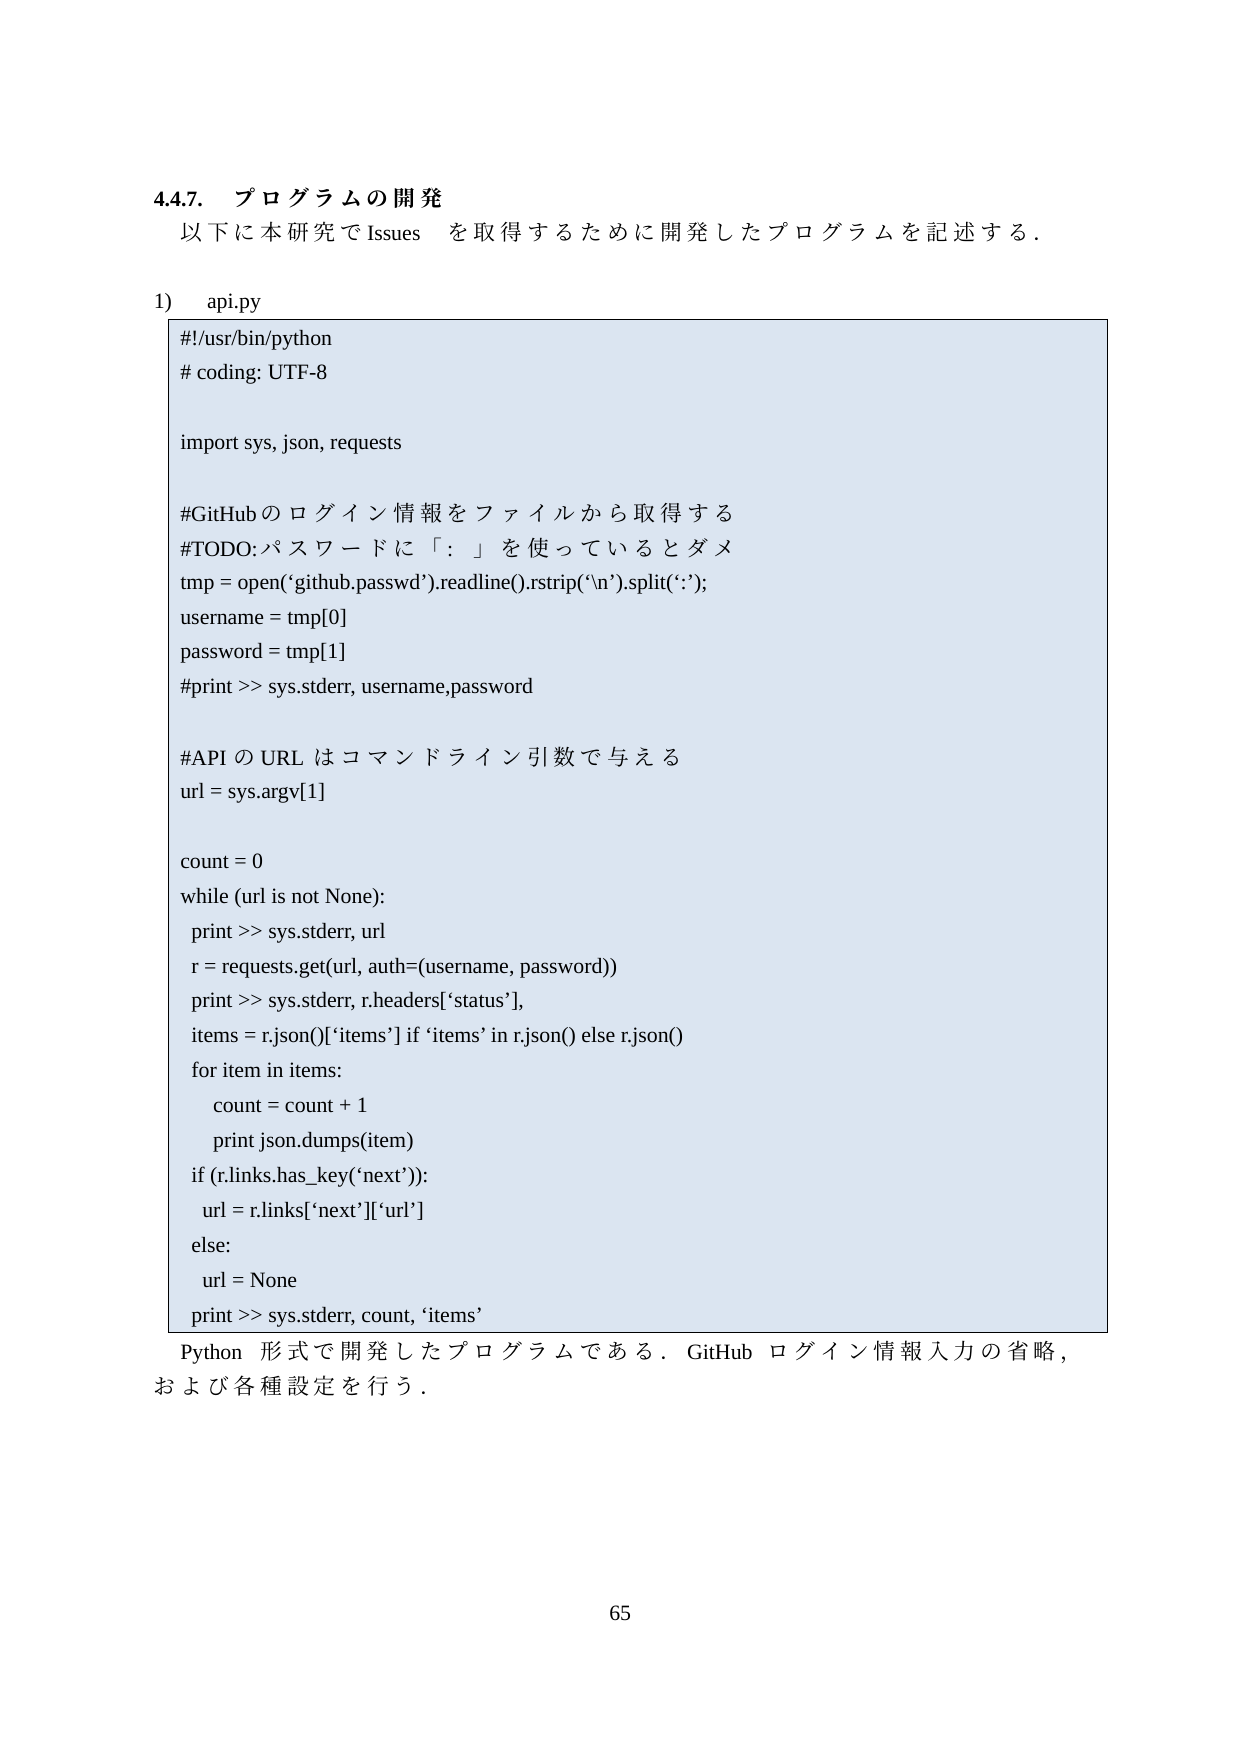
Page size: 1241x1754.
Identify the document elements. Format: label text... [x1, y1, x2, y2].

text Python形式で開発したプログラムである．GitHubログイン情報入力の省略，および各種設定を行う． [153, 1333, 1087, 1402]
list プログラムの開発 [153, 179, 1087, 214]
list api.py [153, 284, 1087, 319]
table_header #!/usr/bin/python # coding: UTF-8 import sys, json, requests #GitHubのログイン情報をファイルから取得する #TODO:パスワードに「:」を使っているとダメ tmp = open(‘github.passwd’).readline().rstrip(‘\n’).split(‘:’); username = tmp[0] password = tmp[1] #print >> sys.stderr, username,password #APIのURLはコマンドライン引数で与える url = sys.argv[1] count = 0 while (url is not None): print >> sys.stderr, url r = requests.get(url, auth=(username, password)) print >> sys.stderr, r.headers[‘status’], items = r.json()[‘items’] if ‘items’ in r.json() else r.json() for item in items: count = count + 1 print json.dumps(item) if (r.links.has_key(‘next’)): url = r.links[‘next’][‘url’] else: url = None print >> sys.stderr, count, ‘items’ [169, 320, 1107, 1332]
text 以下に本研究でIssuesを取得するために開発したプログラムを記述する． [153, 214, 1087, 249]
